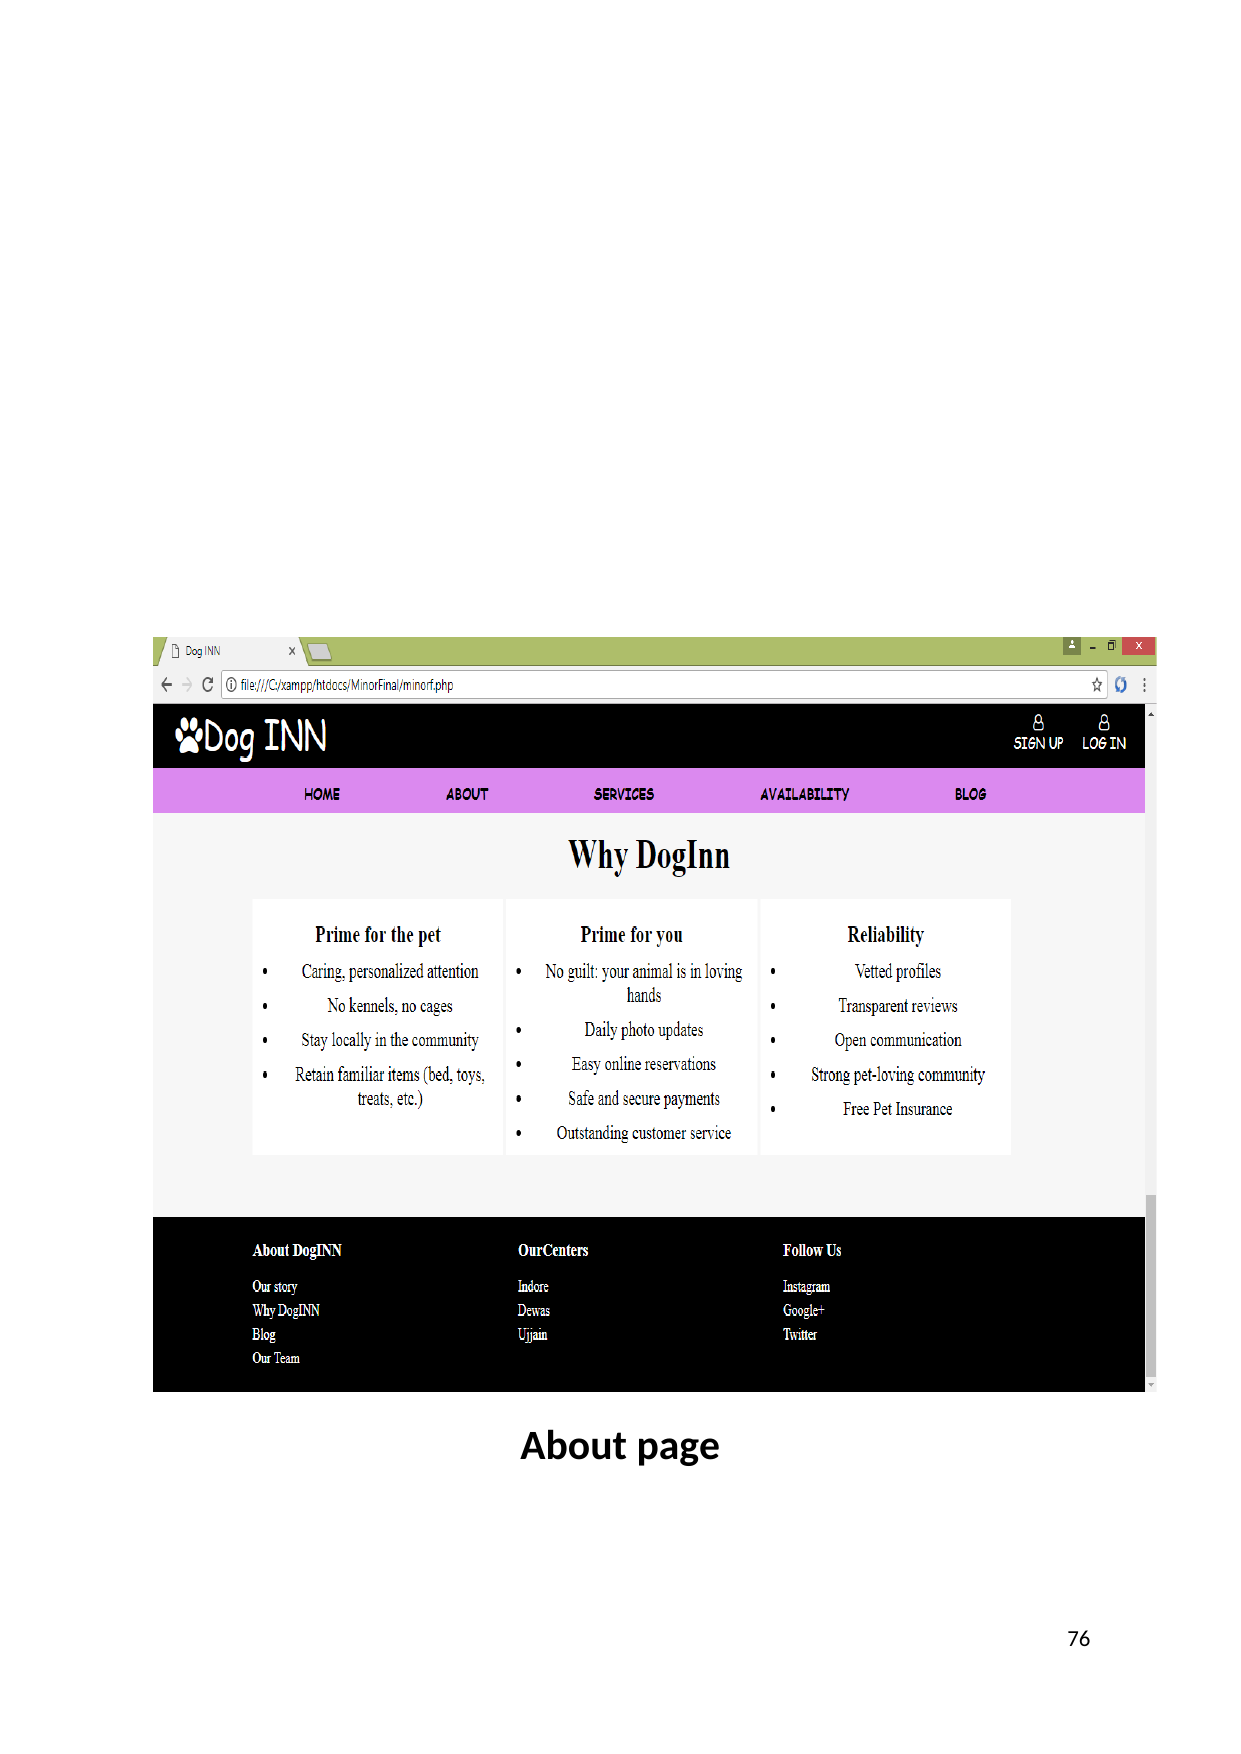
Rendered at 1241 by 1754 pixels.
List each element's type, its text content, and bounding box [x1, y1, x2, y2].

text About page [150, 1419, 1090, 1470]
picture [153, 637, 1157, 1392]
